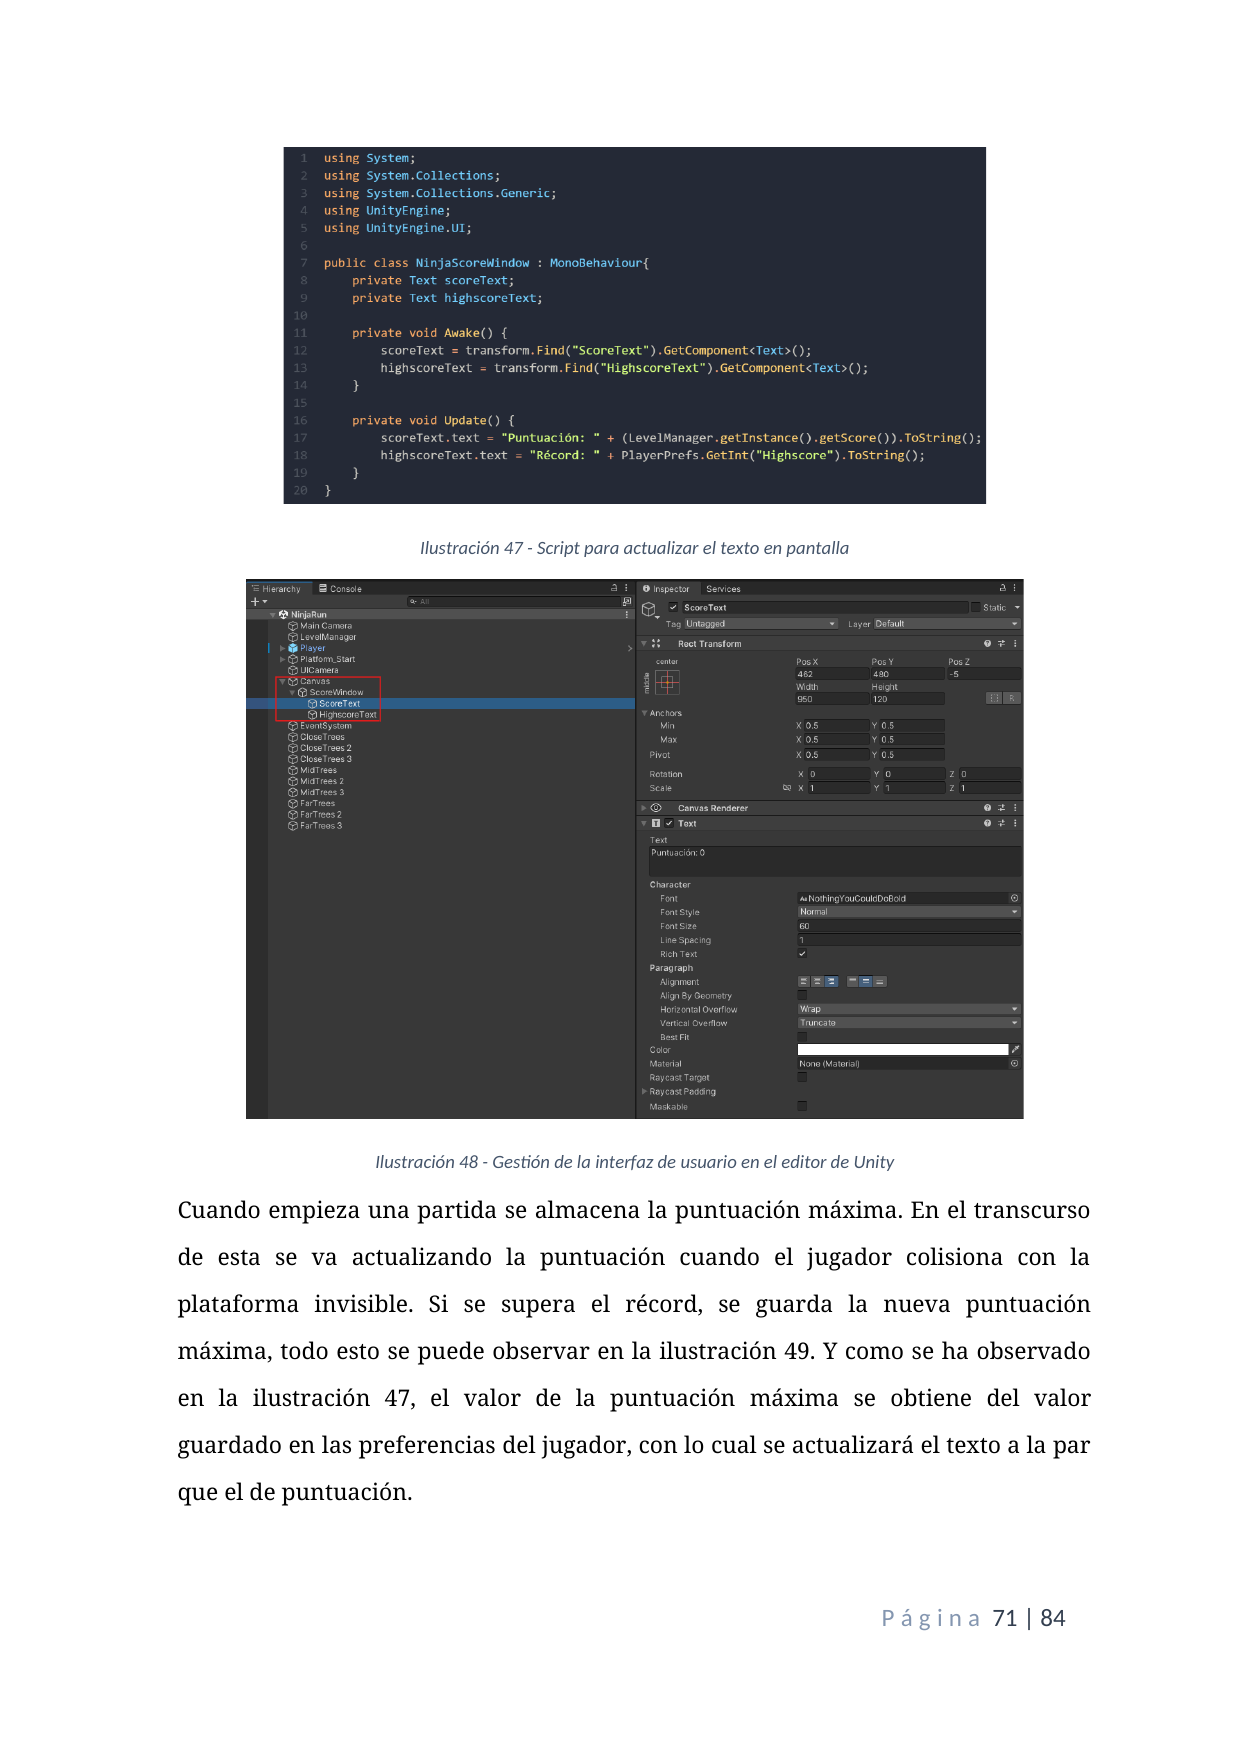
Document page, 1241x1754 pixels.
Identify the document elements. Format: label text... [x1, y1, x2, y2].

text Cuando empieza una partida se almacena la puntuación máxima. En el transcurso de esta se va actualizando la puntuación cuando el jugador colisiona con la plataforma invisible. Si se supera el récord, se guarda la nueva puntuación máxima, todo esto se puede observar en la ilustración 49. Y como se ha observado en la ilustración 47, el valor de la puntuación máxima se obtiene del valor guardado en las preferencias del jugador, con lo cual se actualizará el texto a la par que el de puntuación. [177, 1194, 1092, 1507]
picture [246, 579, 1024, 1119]
picture [283, 147, 987, 504]
